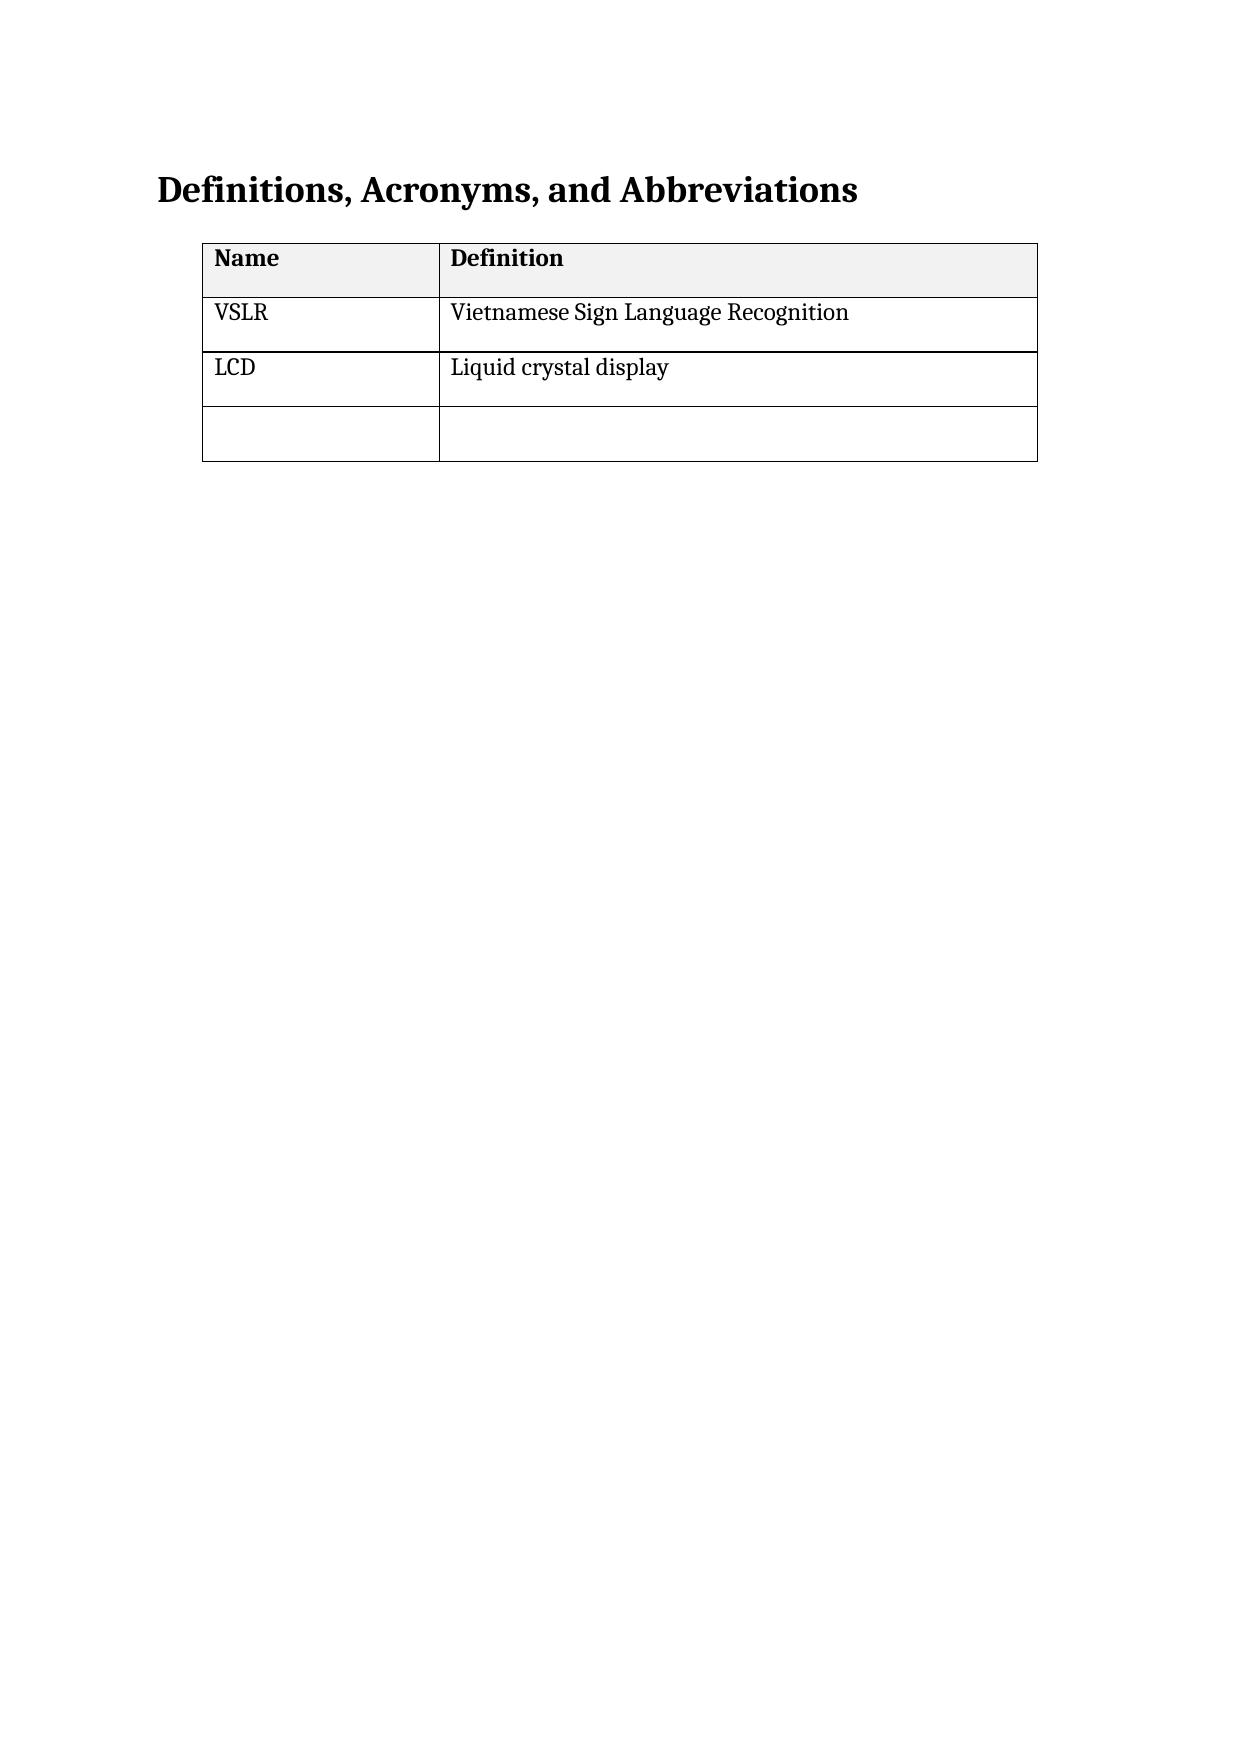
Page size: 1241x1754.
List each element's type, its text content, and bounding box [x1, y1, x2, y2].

subtitle Definitions, Acronyms, and Abbreviations [157, 169, 1092, 212]
table_cell [440, 407, 1037, 461]
table_header Definition [440, 244, 1037, 297]
table_header Name [203, 244, 439, 297]
table_cell Vietnamese Sign Language Recognition [440, 298, 1037, 351]
table_cell [203, 407, 439, 461]
table_cell Liquid crystal display [440, 353, 1037, 406]
table_cell LCD [203, 353, 439, 406]
table_cell VSLR [203, 298, 439, 351]
